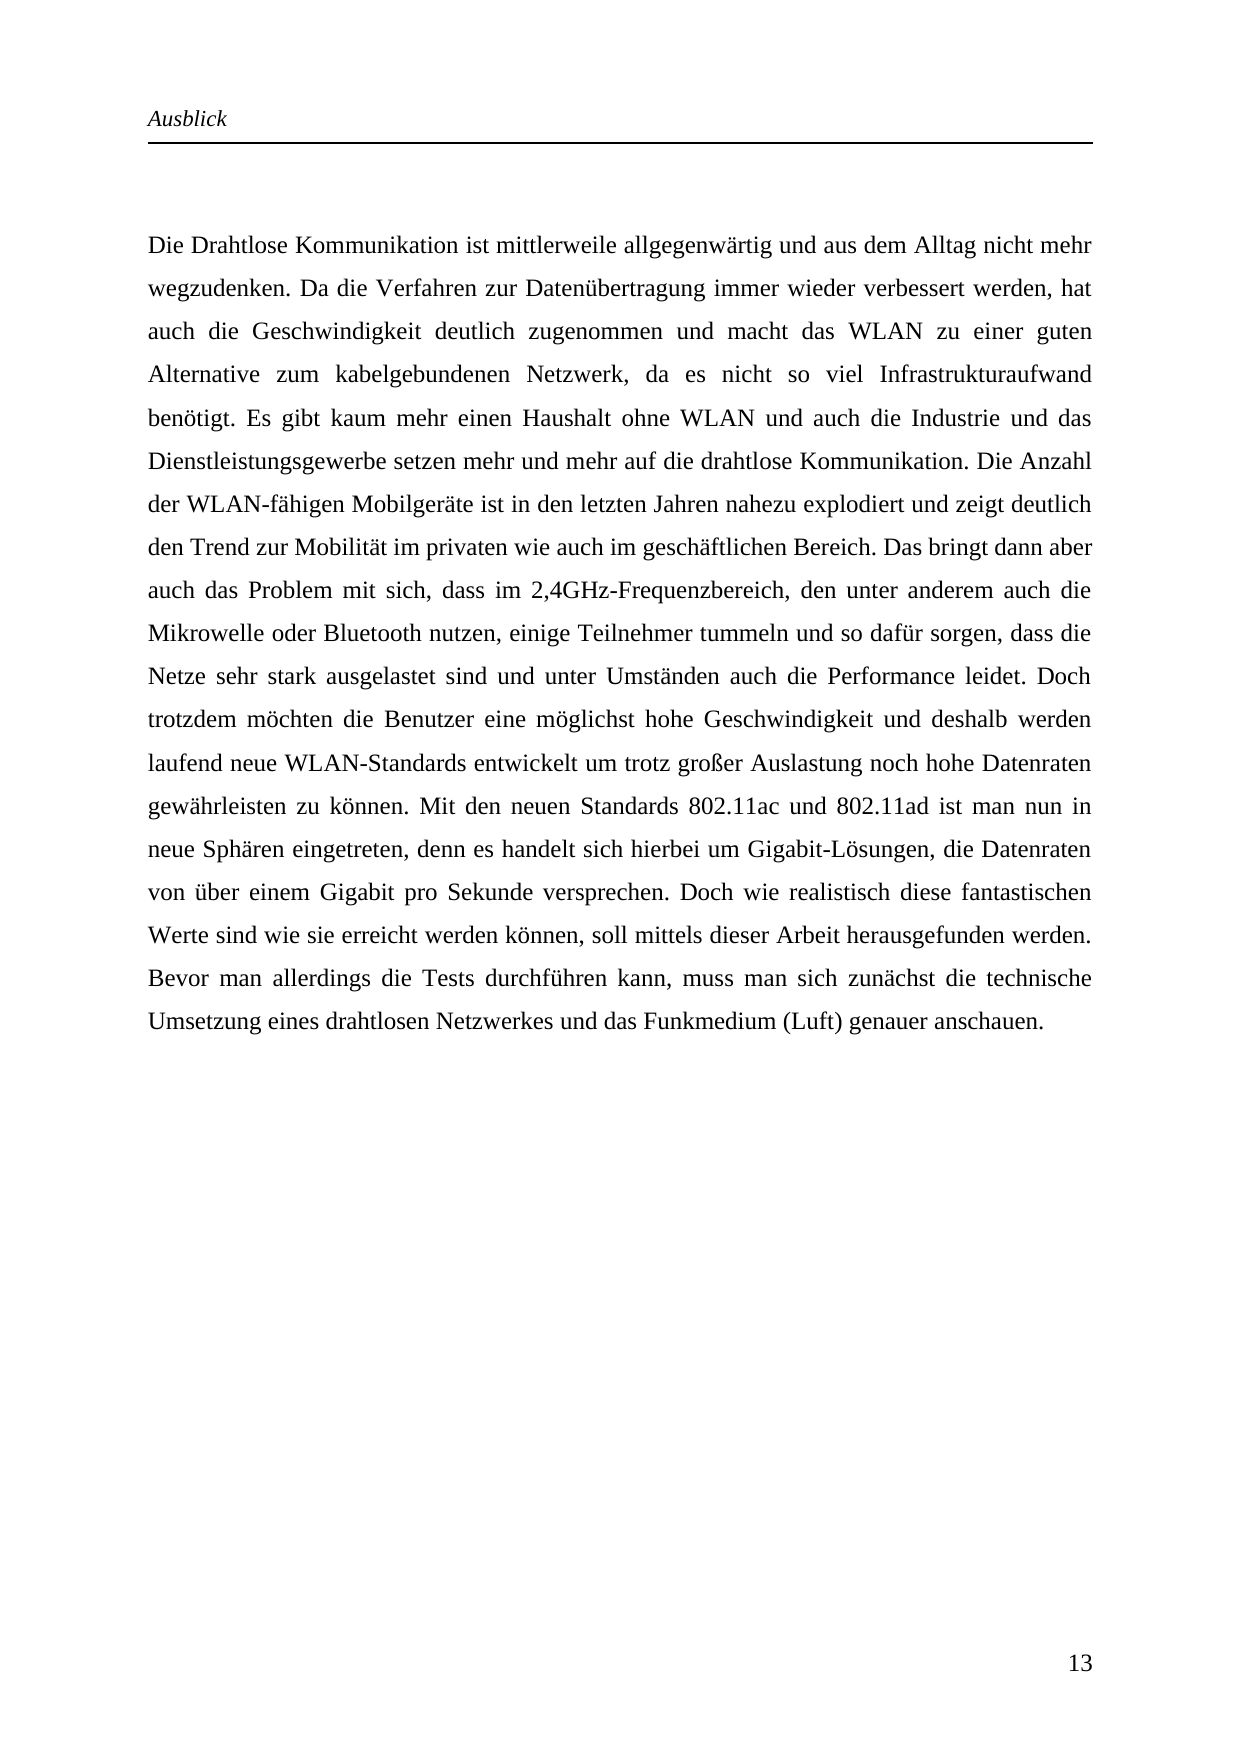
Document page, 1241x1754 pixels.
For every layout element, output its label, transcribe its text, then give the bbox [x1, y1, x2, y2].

text Die Drahtlose Kommunikation ist mittlerweile allgegenwärtig und aus dem Alltag nicht mehr wegzudenken. Da die Verfahren zur Datenübertragung immer wieder verbessert werden, hat auch die Geschwindigkeit deutlich zugenommen und macht das WLAN zu einer guten Alternative zum kabelgebundenen Netzwerk, da es nicht so viel Infrastrukturaufwand benötigt. Es gibt kaum mehr einen Haushalt ohne WLAN und auch die Industrie und das Dienstleistungsgewerbe setzen mehr und mehr auf die drahtlose Kommunikation. Die Anzahl der WLAN-fähigen Mobilgeräte ist in den letzten Jahren nahezu explodiert und zeigt deutlich den Trend zur Mobilität im privaten wie auch im geschäftlichen Bereich. Das bringt dann aber auch das Problem mit sich, dass im 2,4GHz-Frequenzbereich, den unter anderem auch die Mikrowelle oder Bluetooth nutzen, einige Teilnehmer tummeln und so dafür sorgen, dass die Netze sehr stark ausgelastet sind und unter Umständen auch die Performance leidet. Doch trotzdem möchten die Benutzer eine möglichst hohe Geschwindigkeit und deshalb werden laufend neue WLAN-Standards entwickelt um trotz großer Auslastung noch hohe Datenraten gewährleisten zu können. Mit den neuen Standards 802.11ac und 802.11ad ist man nun in neue Sphären eingetreten, denn es handelt sich hierbei um Gigabit-Lösungen, die Datenraten von über einem Gigabit pro Sekunde versprechen. Doch wie realistisch diese fantastischen Werte sind wie sie erreicht werden können, soll mittels dieser Arbeit herausgefunden werden. Bevor man allerdings die Tests durchführen kann, muss man sich zunächst die technische Umsetzung eines drahtlosen Netzwerkes und das Funkmedium (Luft) genauer anschauen. [148, 230, 1093, 1035]
